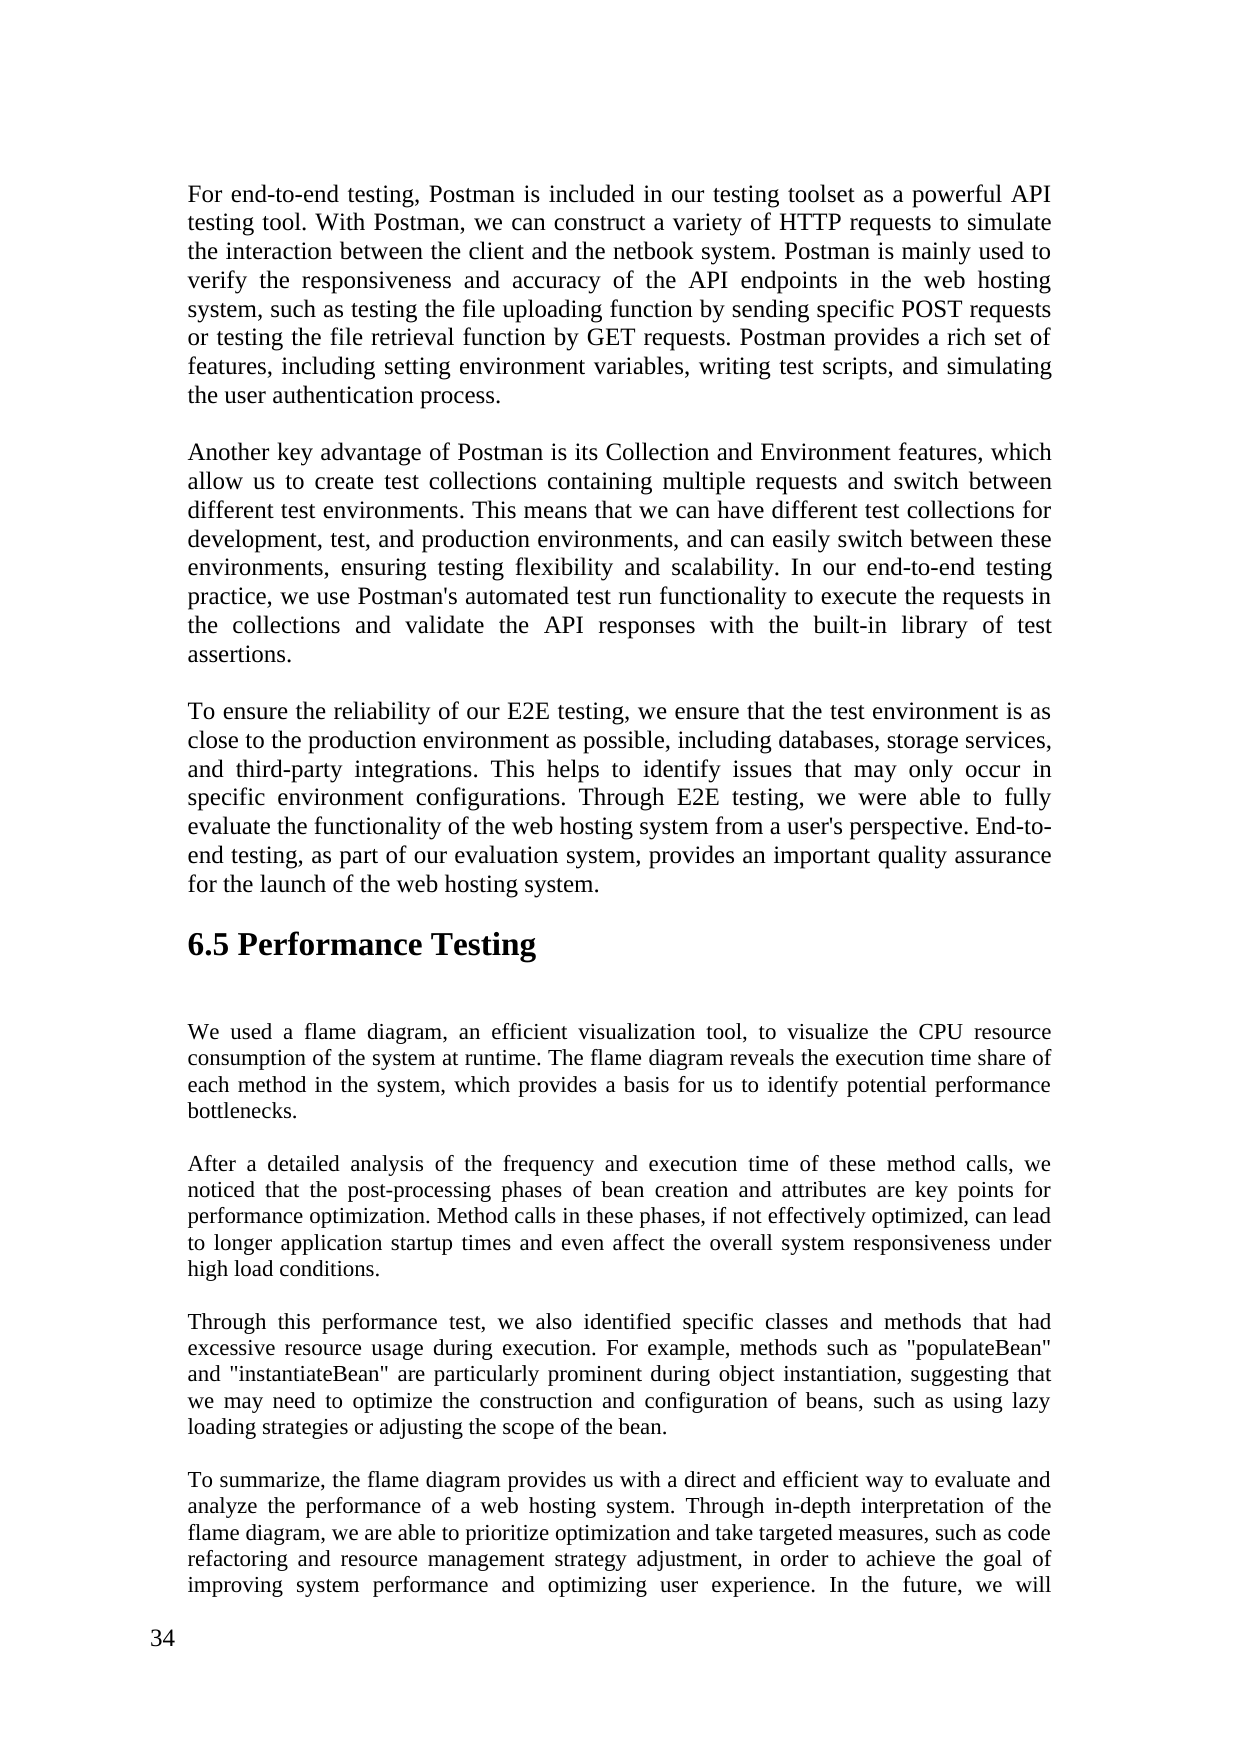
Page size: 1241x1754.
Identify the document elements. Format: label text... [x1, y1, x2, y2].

text After a detailed analysis of the frequency and execution time of these method calls, we noticed that the post-processing phases of bean creation and attributes are key points for performance optimization. Method calls in these phases, if not effectively optimized, can lead to longer application startup times and even affect the overall system responsiveness under high load conditions. [187, 1150, 1053, 1281]
text We used a flame diagram, an efficient visualization tool, to visualize the CPU resource consumption of the system at runtime. The flame diagram reveals the execution time share of each method in the system, which provides a basis for us to identify potential performance bottlenecks. [187, 1018, 1053, 1123]
subtitle 6.5 Performance Testing [187, 924, 1053, 963]
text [187, 1466, 1053, 1598]
text For end-to-end testing, Postman is included in our testing toolset as a powerful API testing tool. With Postman, we can construct a variety of HTTP requests to simulate the interaction between the client and the netbook system. Postman is mainly used to verify the responsiveness and accuracy of the API endpoints in the web hosting system, such as testing the file uploading function by sending specific POST requests or testing the file retrieval function by GET requests. Postman provides a rich set of features, including setting environment variables, writing test scripts, and simulating the user authentication process. [187, 179, 1053, 409]
text Another key advantage of Postman is its Collection and Environment features, which allow us to create test collections containing multiple requests and switch between different test environments. This means that we can have different test collections for development, test, and production environments, and can easily switch between these environments, ensuring testing flexibility and scalability. In our end-to-end testing practice, we use Postman's automated test run functionality to execute the requests in the collections and validate the API responses with the built-in library of test assertions. [187, 437, 1053, 667]
text To ensure the reliability of our E2E testing, we ensure that the test environment is as close to the production environment as possible, including databases, storage services, and third-party integrations. This helps to identify issues that may only occur in specific environment configurations. Through E2E testing, we were able to fully evaluate the functionality of the web hosting system from a user's perspective. End-to-end testing, as part of our evaluation system, provides an important quality assurance for the launch of the web hosting system. [187, 696, 1053, 897]
text Through this performance test, we also identified specific classes and methods that had excessive resource usage during execution. For example, methods such as "populateBean" and "instantiateBean" are particularly prominent during object instantiation, suggesting that we may need to optimize the construction and configuration of beans, such as using lazy loading strategies or adjusting the scope of the bean. [187, 1308, 1053, 1439]
